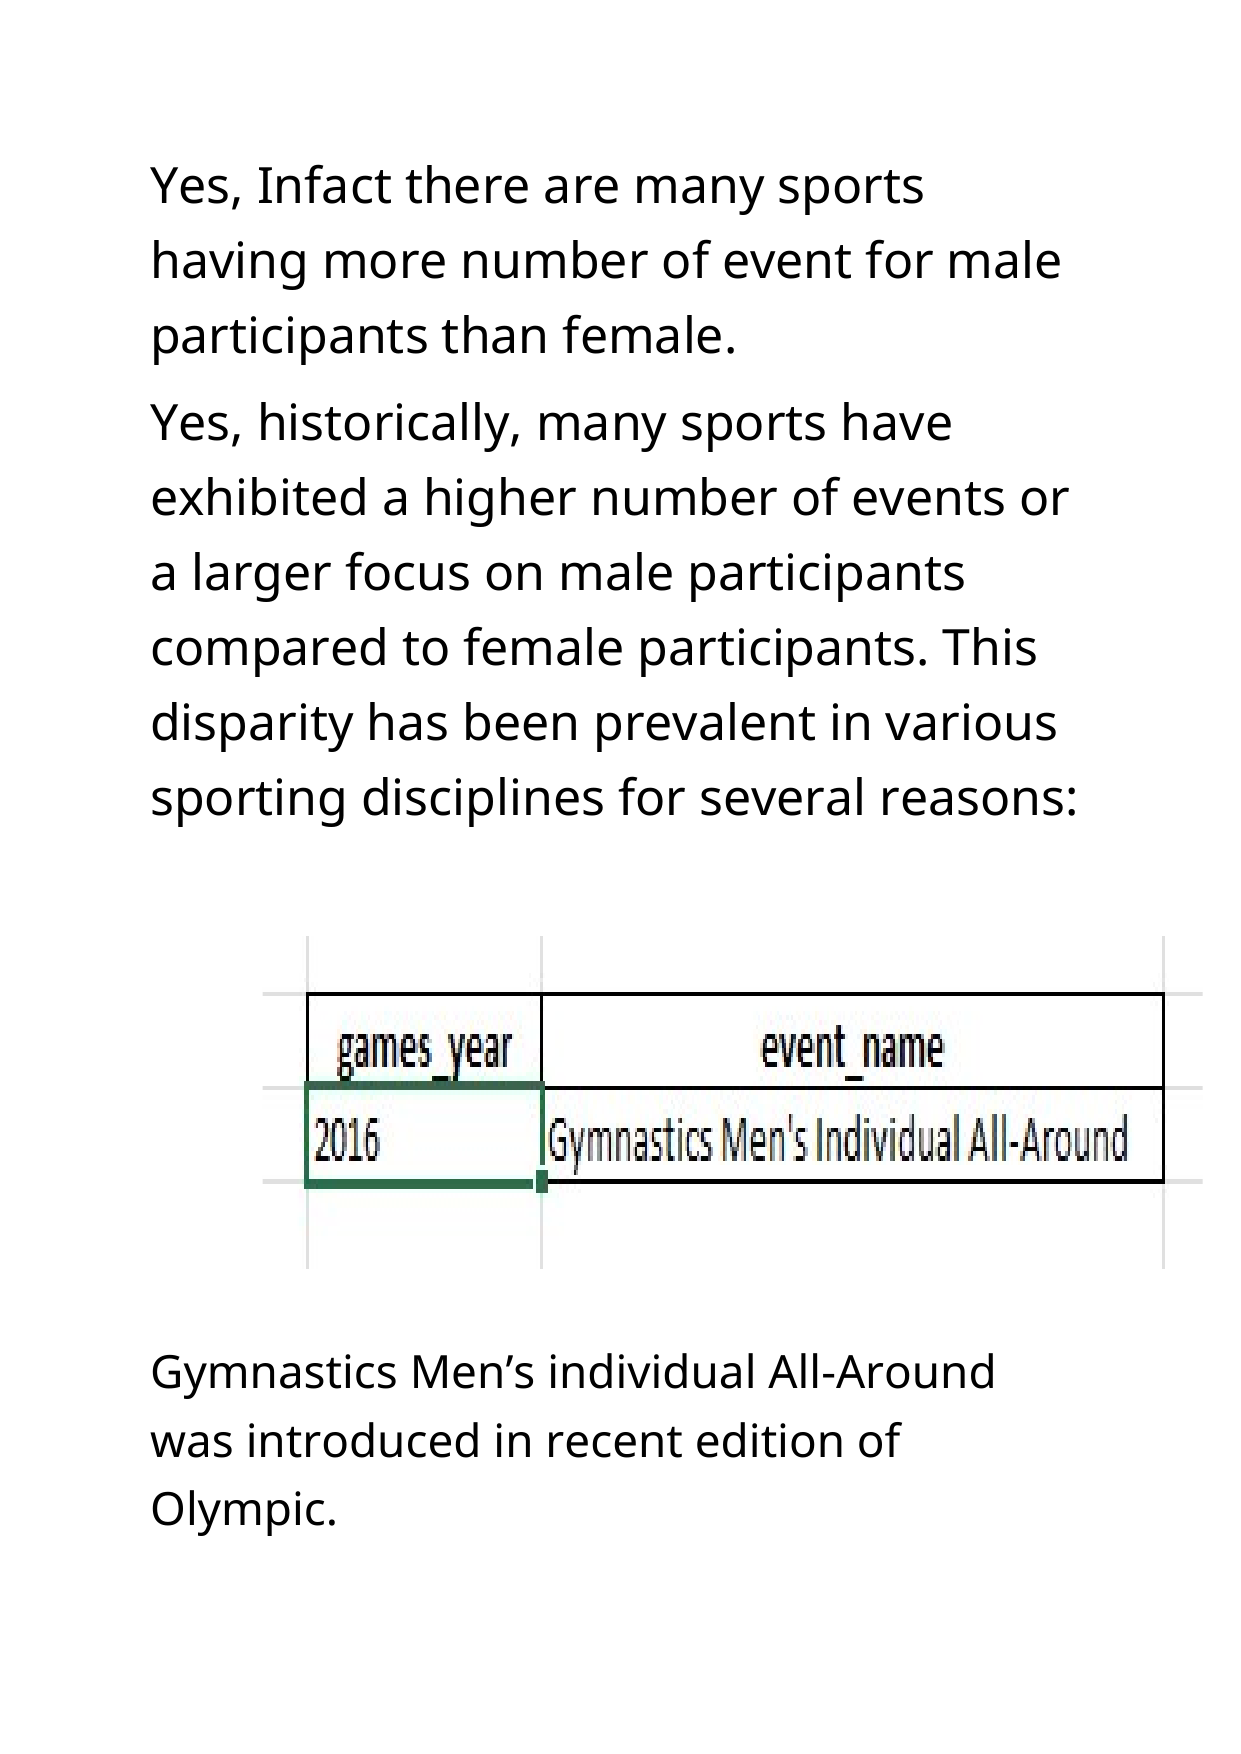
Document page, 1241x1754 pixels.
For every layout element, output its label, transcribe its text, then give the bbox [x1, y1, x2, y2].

picture [262, 936, 1203, 1269]
text Gymnastics Men’s individual All-Around was introduced in recent edition of Olympic. [150, 1340, 1090, 1539]
text Yes, historically, many sports have exhibited a higher number of events or a larger focus on male participants compared to female participants. This disparity has been prevalent in various sporting disciplines for several reasons: [150, 387, 1090, 830]
text Yes, Infact there are many sports having more number of event for male participants than female. [150, 150, 1090, 368]
